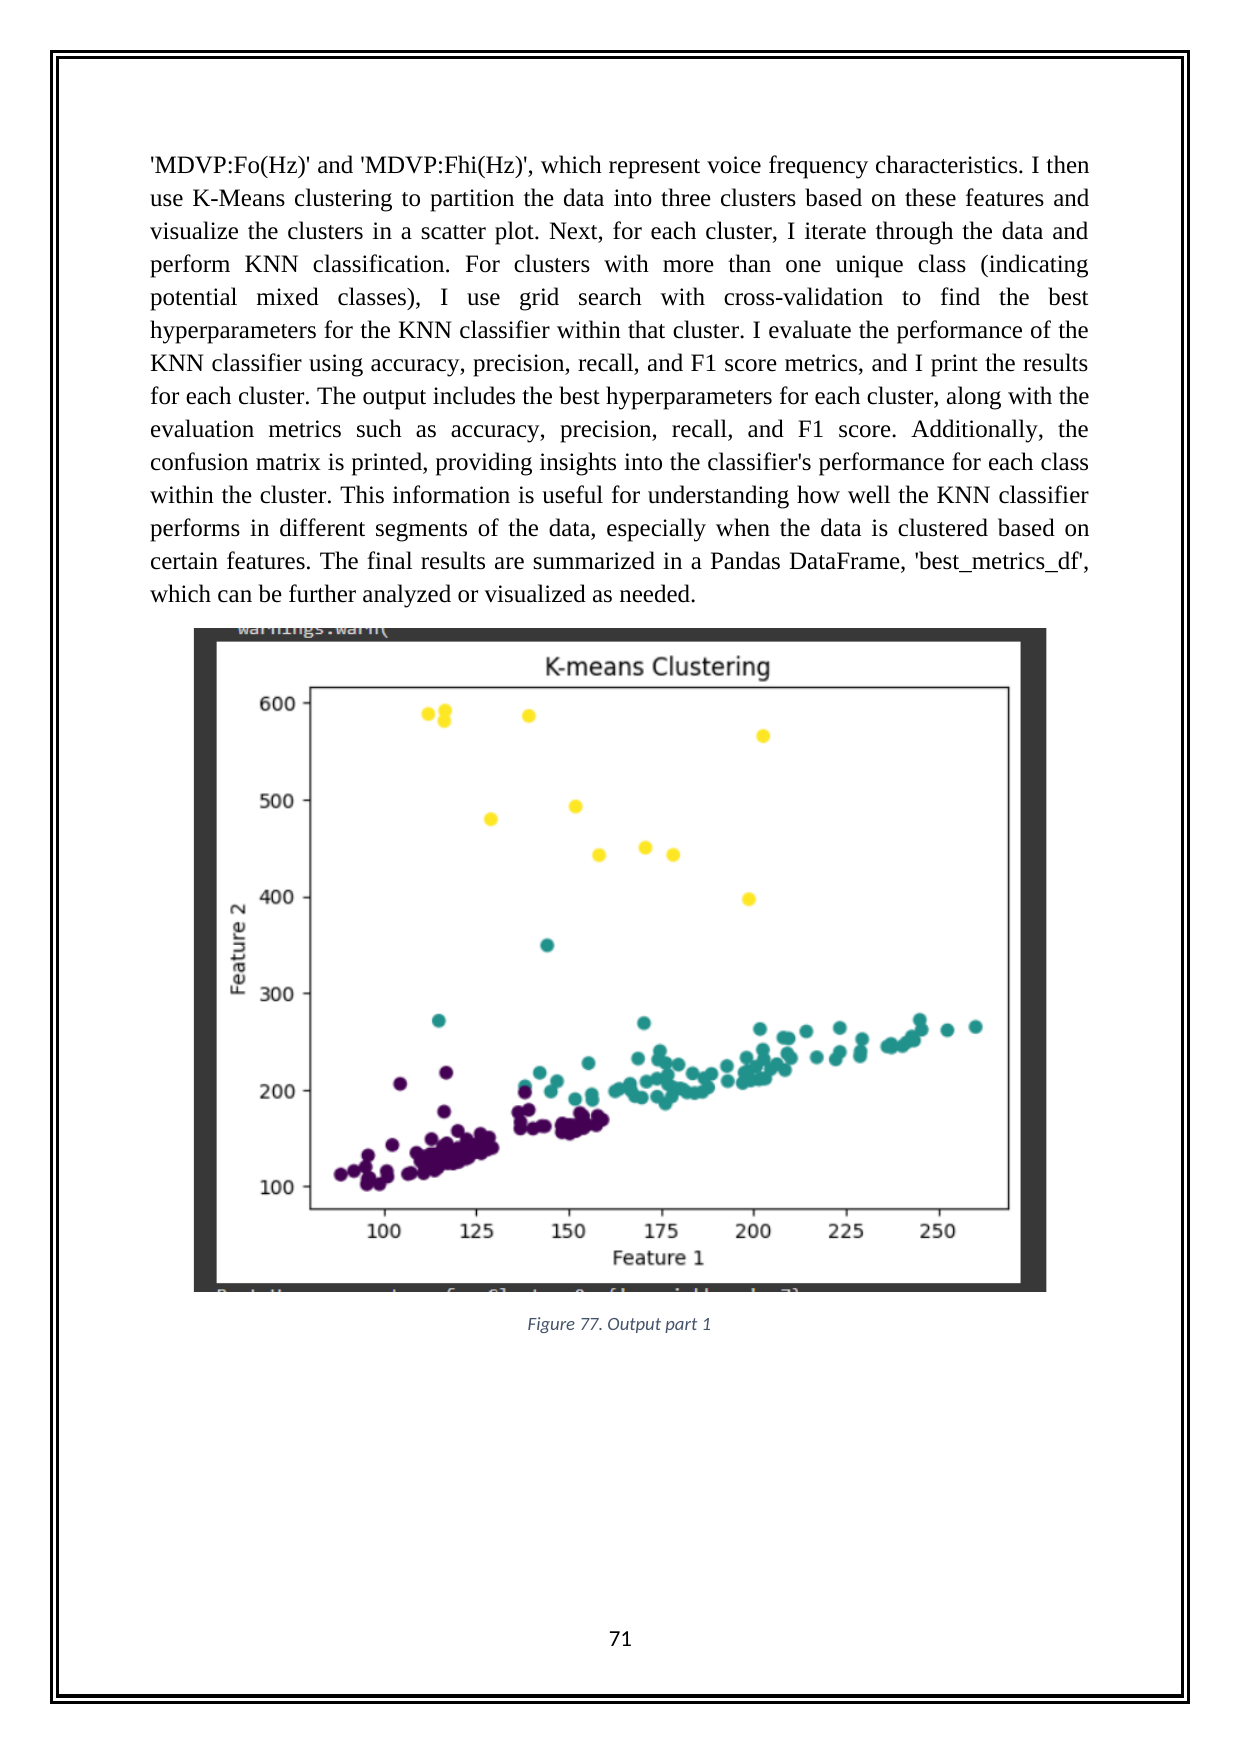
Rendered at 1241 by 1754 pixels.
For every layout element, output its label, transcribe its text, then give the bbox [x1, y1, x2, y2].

text Figure 77. Output part 1 [150, 1312, 1090, 1335]
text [150, 150, 1090, 608]
picture [193, 628, 1047, 1292]
